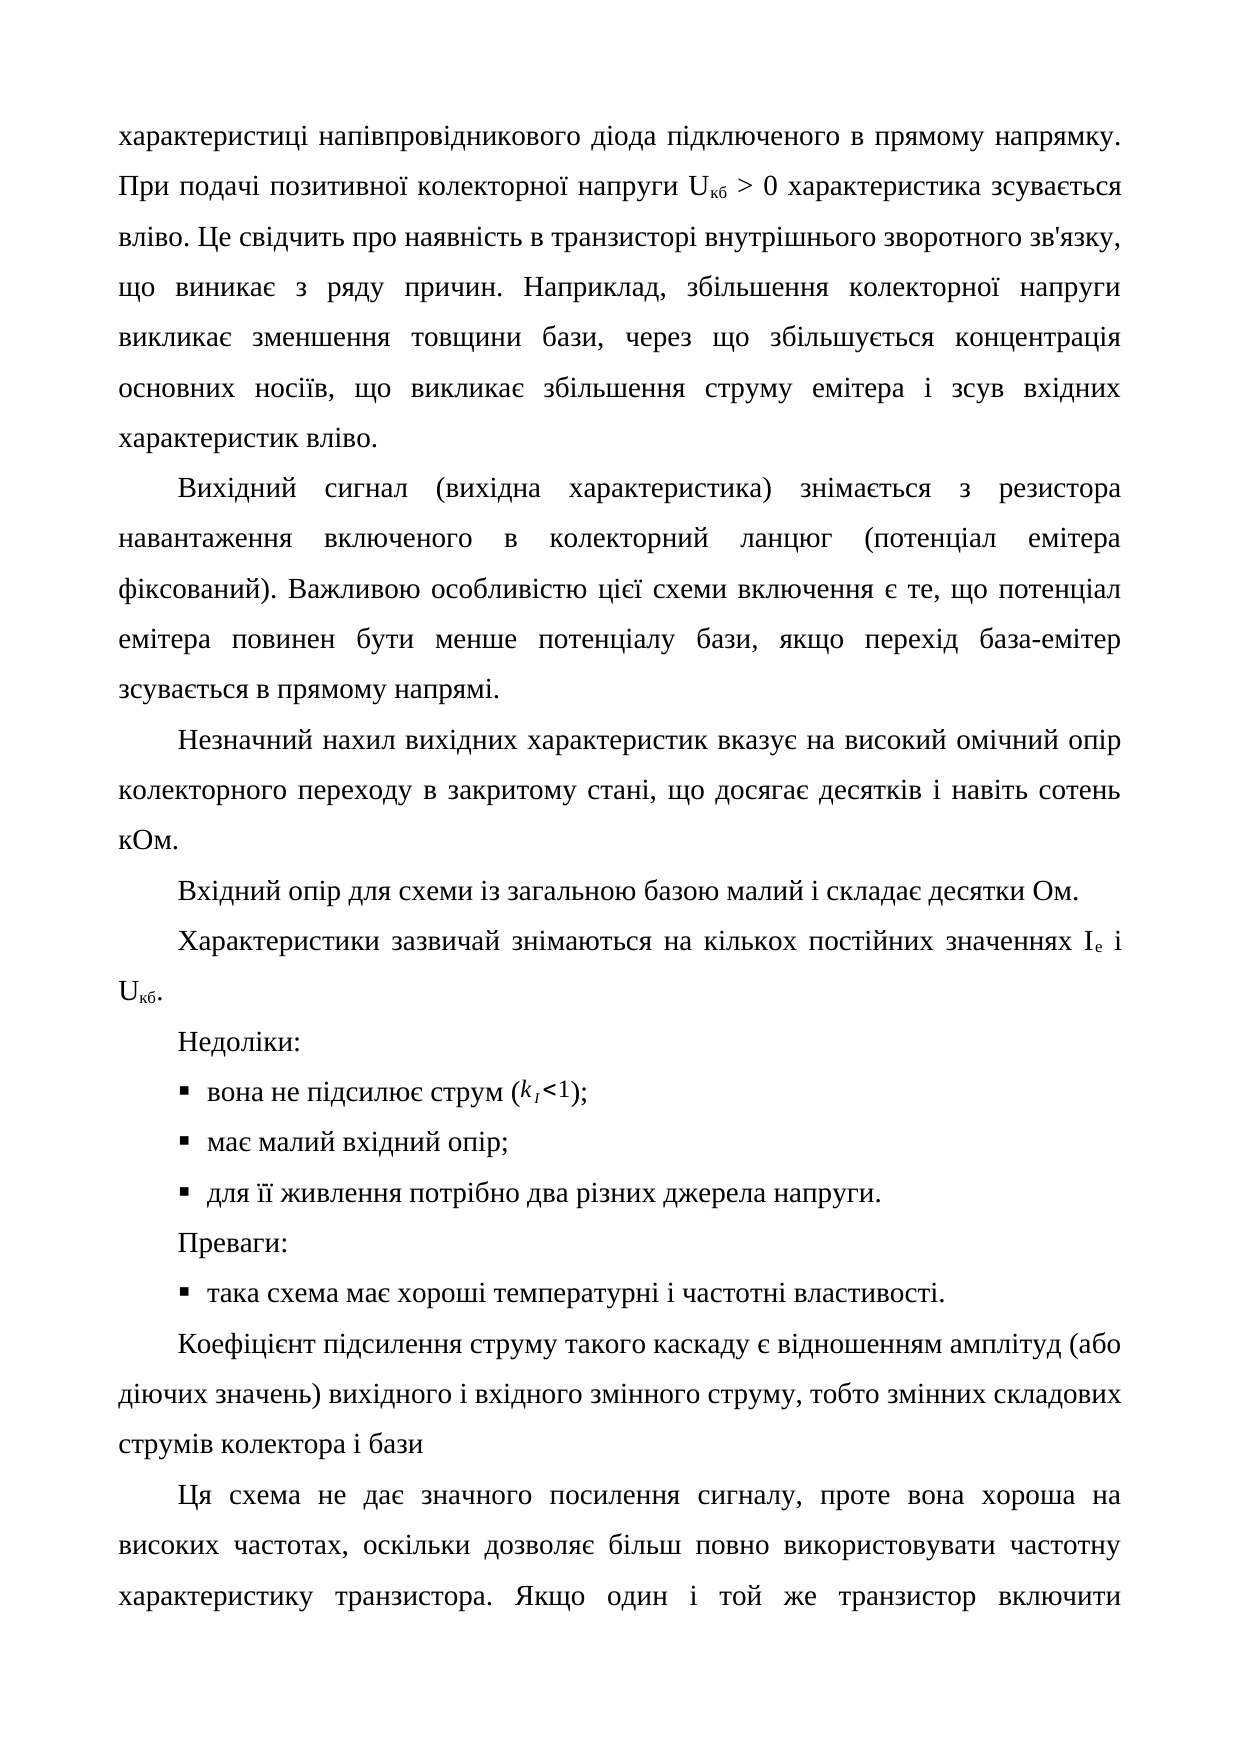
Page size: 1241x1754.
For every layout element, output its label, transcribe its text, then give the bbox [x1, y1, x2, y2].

list вона не підсилює струм (); [177, 1074, 1122, 1108]
text Характеристики зазвичай знімаються на кількох постійних значеннях Iе і Uкб. [118, 923, 1122, 1007]
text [118, 118, 1122, 453]
list має малий вхідний опір; [177, 1124, 1122, 1158]
list така схема має хороші температурні і частотні властивості. [177, 1276, 1122, 1309]
text Незначний нахил вихідних характеристик вказує на високий омічний опір колекторного переходу в закритому стані, що досягає десятків і навіть сотень кОм. [118, 722, 1122, 856]
text Вхідний опір для схеми із загальною базою малий і складає десятки Ом. [118, 873, 1122, 906]
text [118, 1477, 1122, 1611]
text Преваги: [118, 1225, 1122, 1259]
list для її живлення потрібно два різних джерела напруги. [177, 1175, 1122, 1208]
text Недоліки: [118, 1024, 1122, 1057]
text Вихідний сигнал (вихідна характеристика) знімається з резистора навантаження включеного в колекторний ланцюг (потенціал емітера фіксований). Важливою особливістю цієї схеми включення є те, що потенціал емітера повинен бути менше потенціалу бази, якщо перехід база-емітер зсувається в прямому напрямі. [118, 470, 1122, 705]
text Коефіцієнт підсилення струму такого каскаду є відношенням амплітуд (або діючих значень) вихідного і вхідного змінного струму, тобто змінних складових струмів колектора і бази [118, 1326, 1122, 1460]
